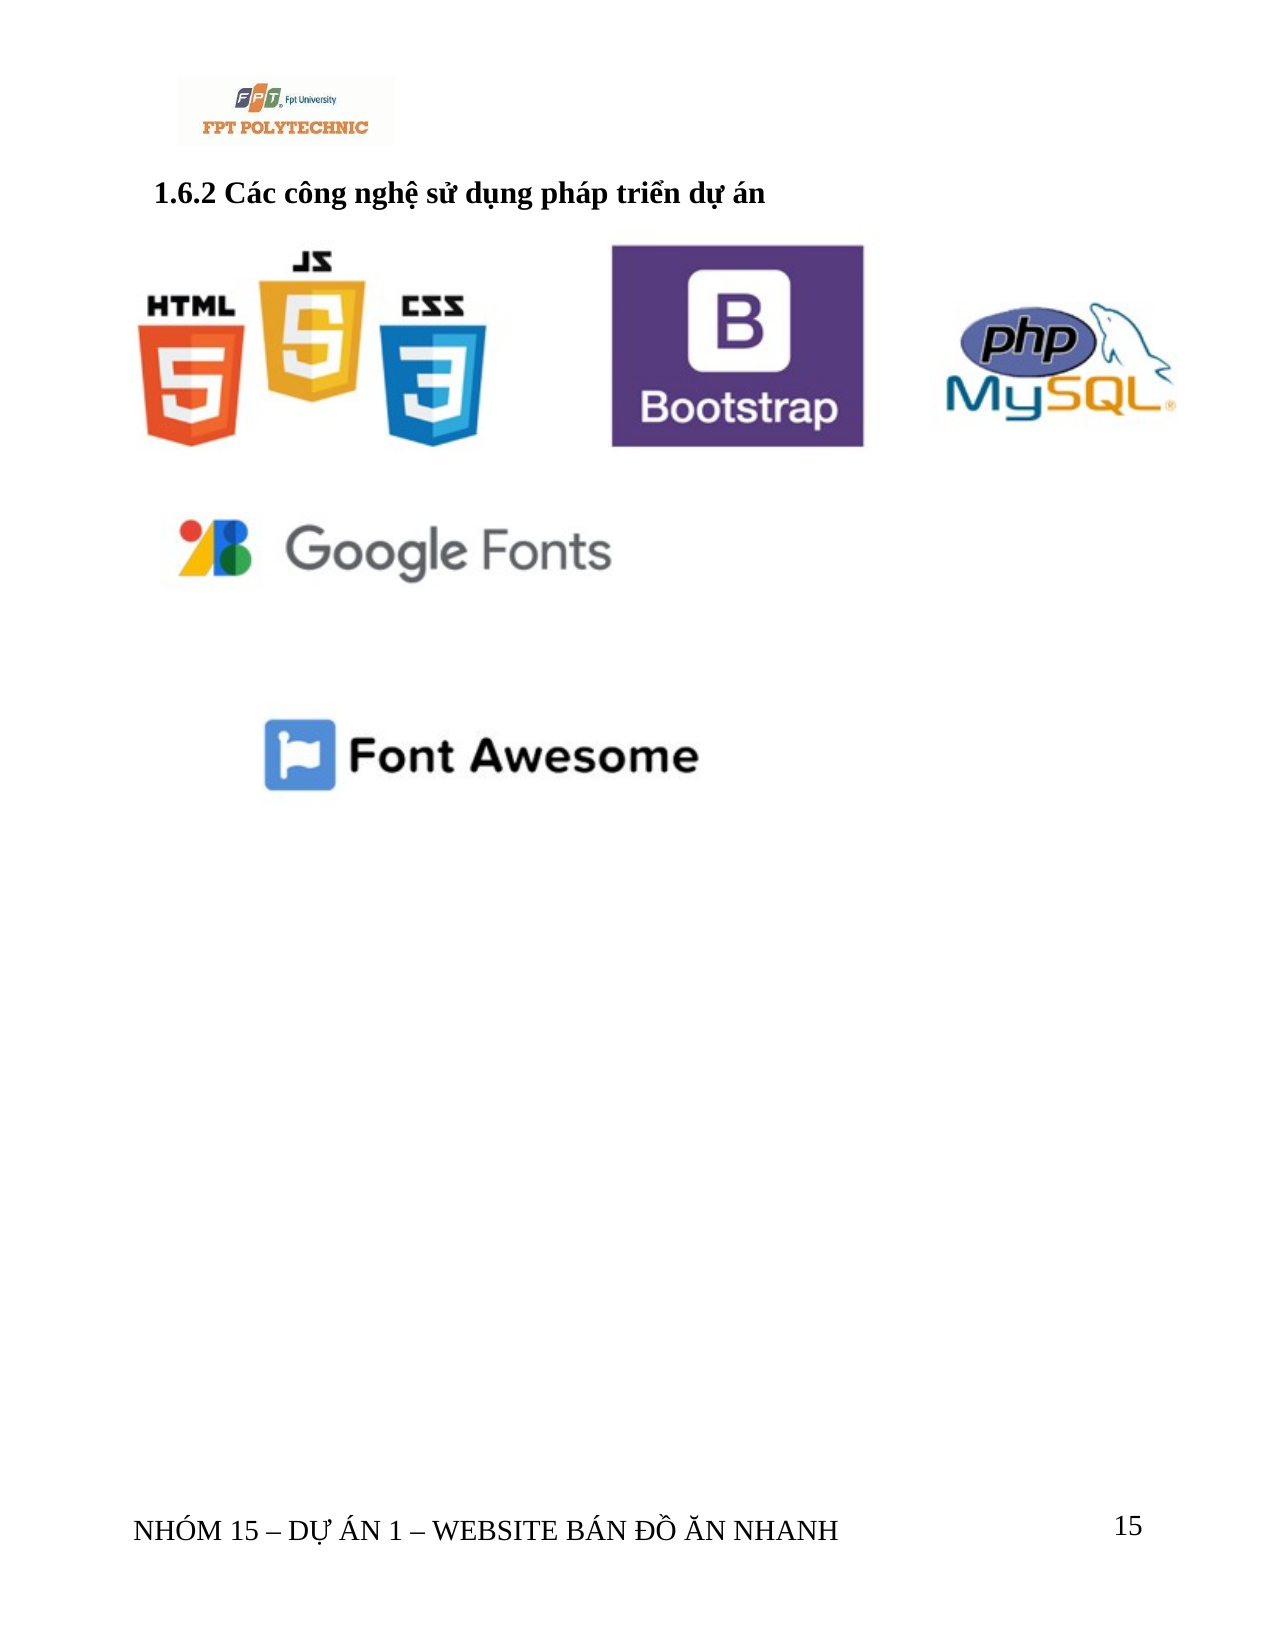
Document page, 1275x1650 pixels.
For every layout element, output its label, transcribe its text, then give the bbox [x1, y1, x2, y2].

picture [112, 629, 946, 855]
picture [112, 228, 1198, 625]
picture [177, 75, 395, 146]
subtitle 1.6.2 Các công nghệ sử dụng pháp triển dự án [154, 174, 1198, 210]
